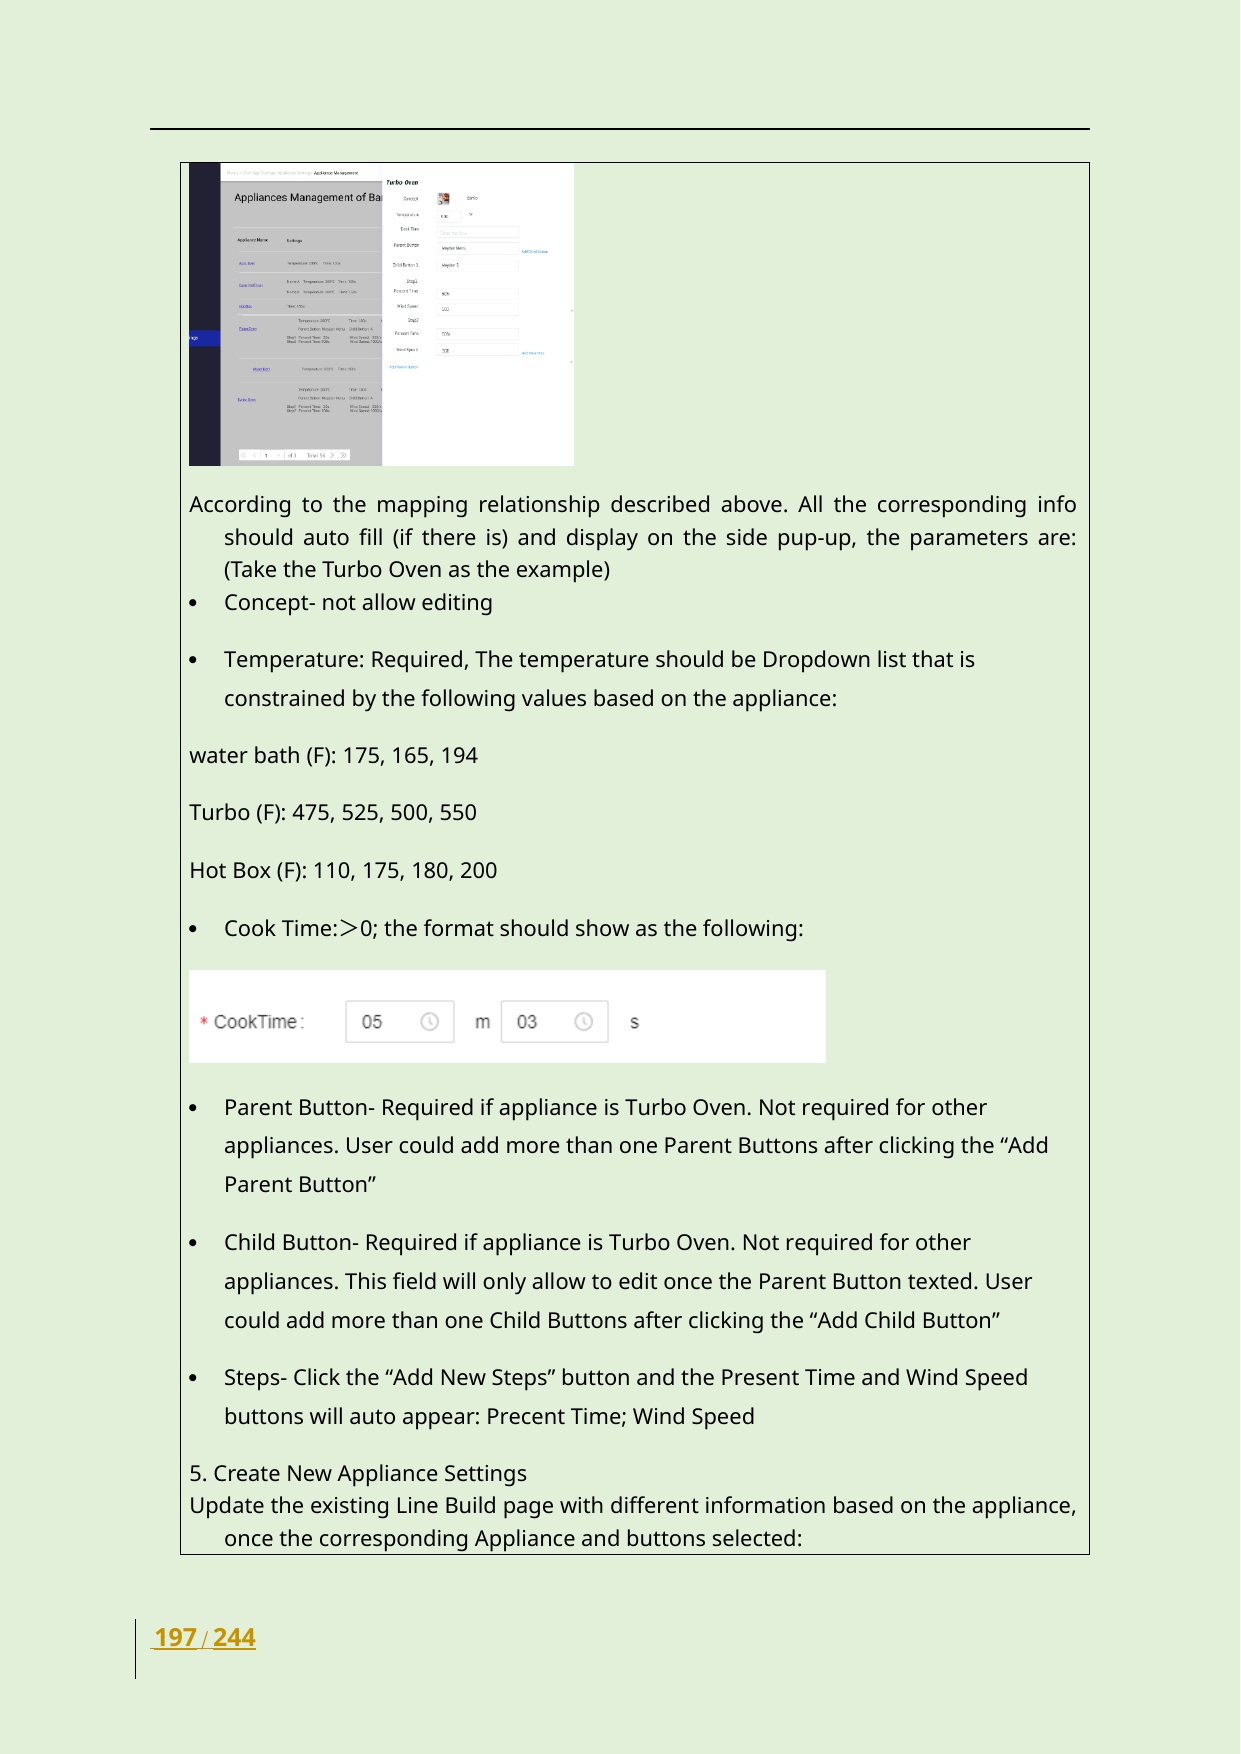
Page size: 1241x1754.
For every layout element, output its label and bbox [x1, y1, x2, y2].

picture [189, 163, 575, 466]
table_cell [181, 163, 1089, 1554]
picture [189, 970, 826, 1063]
